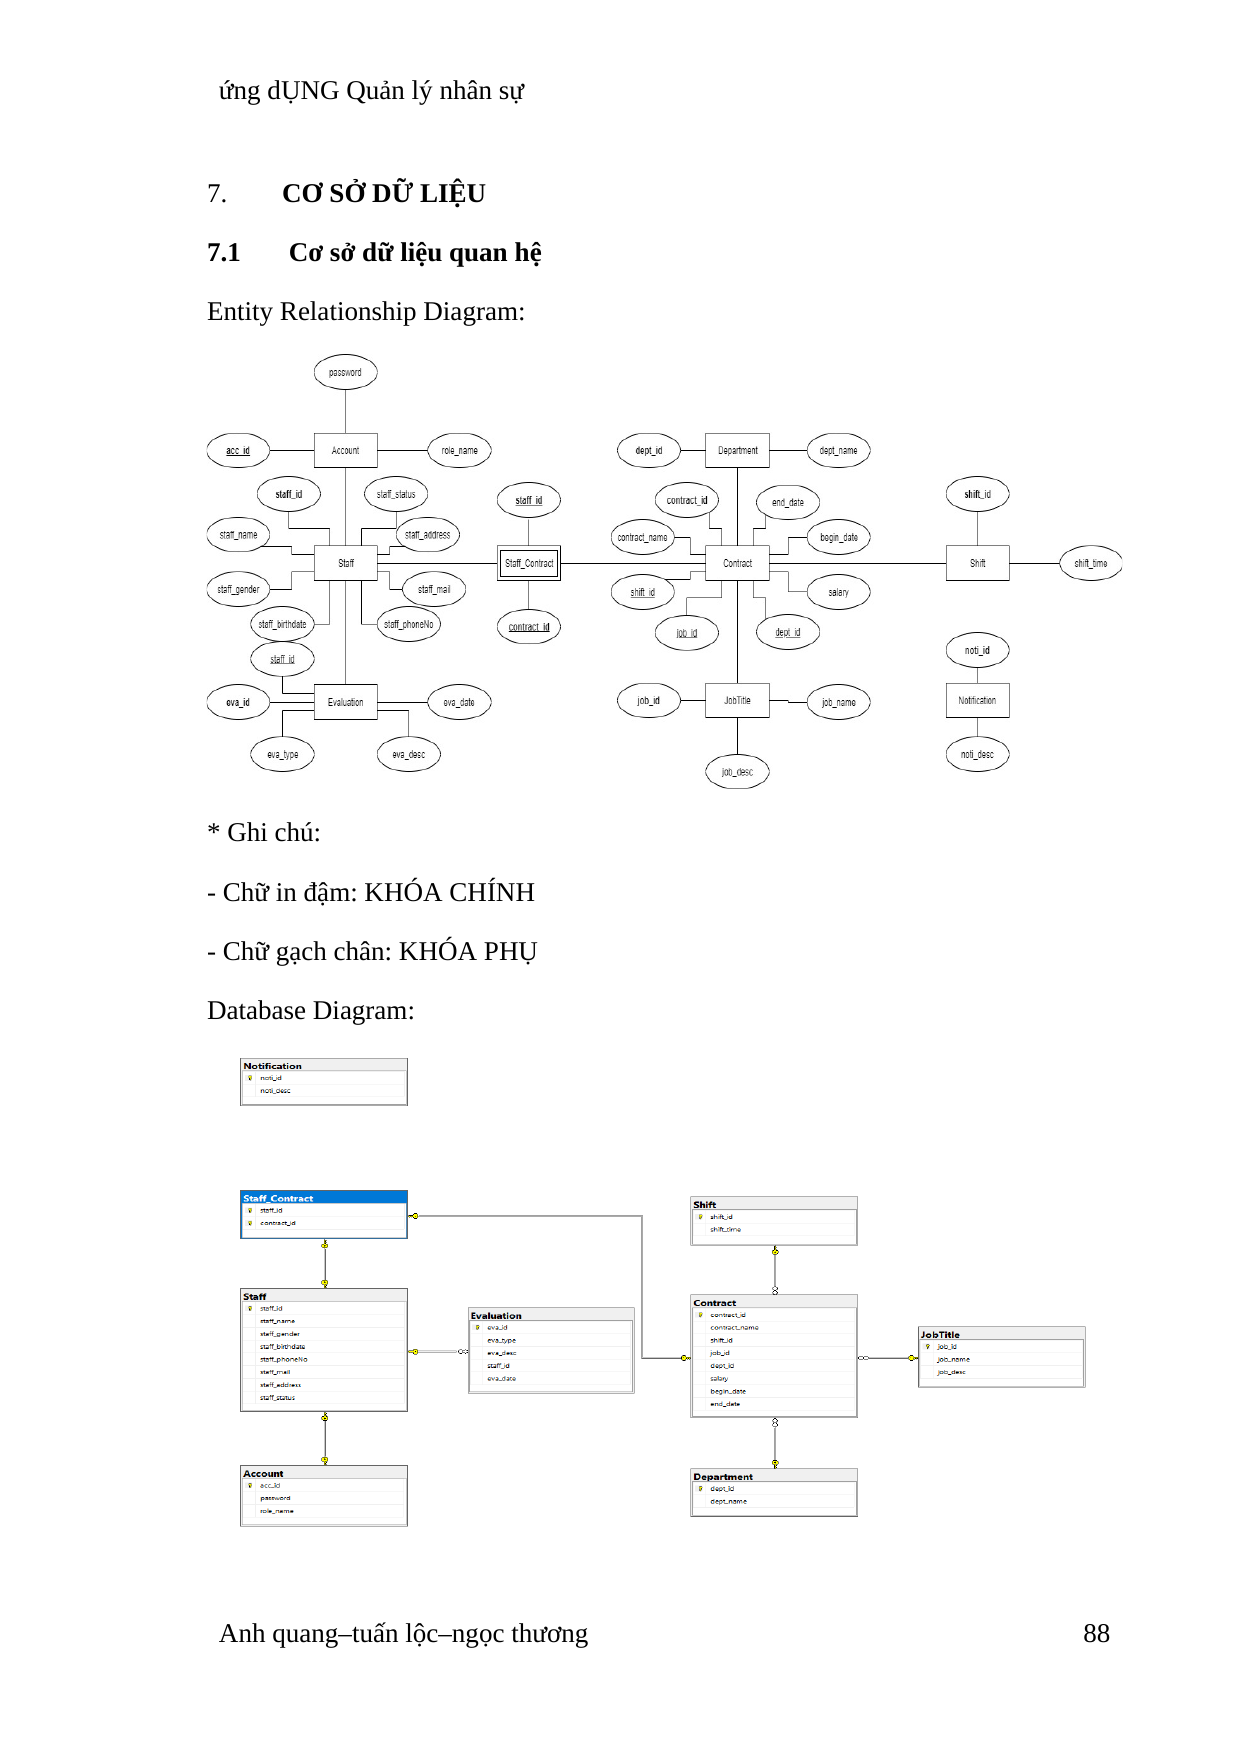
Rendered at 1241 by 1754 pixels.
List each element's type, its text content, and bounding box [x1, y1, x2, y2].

text - Chữ in đậm: KHÓA CHÍNH [207, 876, 1122, 907]
picture [206, 1053, 1110, 1535]
subtitle Cơ sở dữ liệu quan hệ [207, 236, 1122, 267]
text - Chữ gạch chân: KHÓA PHỤ [207, 935, 1122, 966]
subtitle CƠ SỞ DỮ LIỆU [207, 177, 1122, 208]
picture [206, 354, 1123, 789]
text Database Diagram: [207, 994, 1122, 1025]
text * Ghi chú: [207, 816, 1122, 848]
text Entity Relationship Diagram: [207, 296, 1122, 327]
